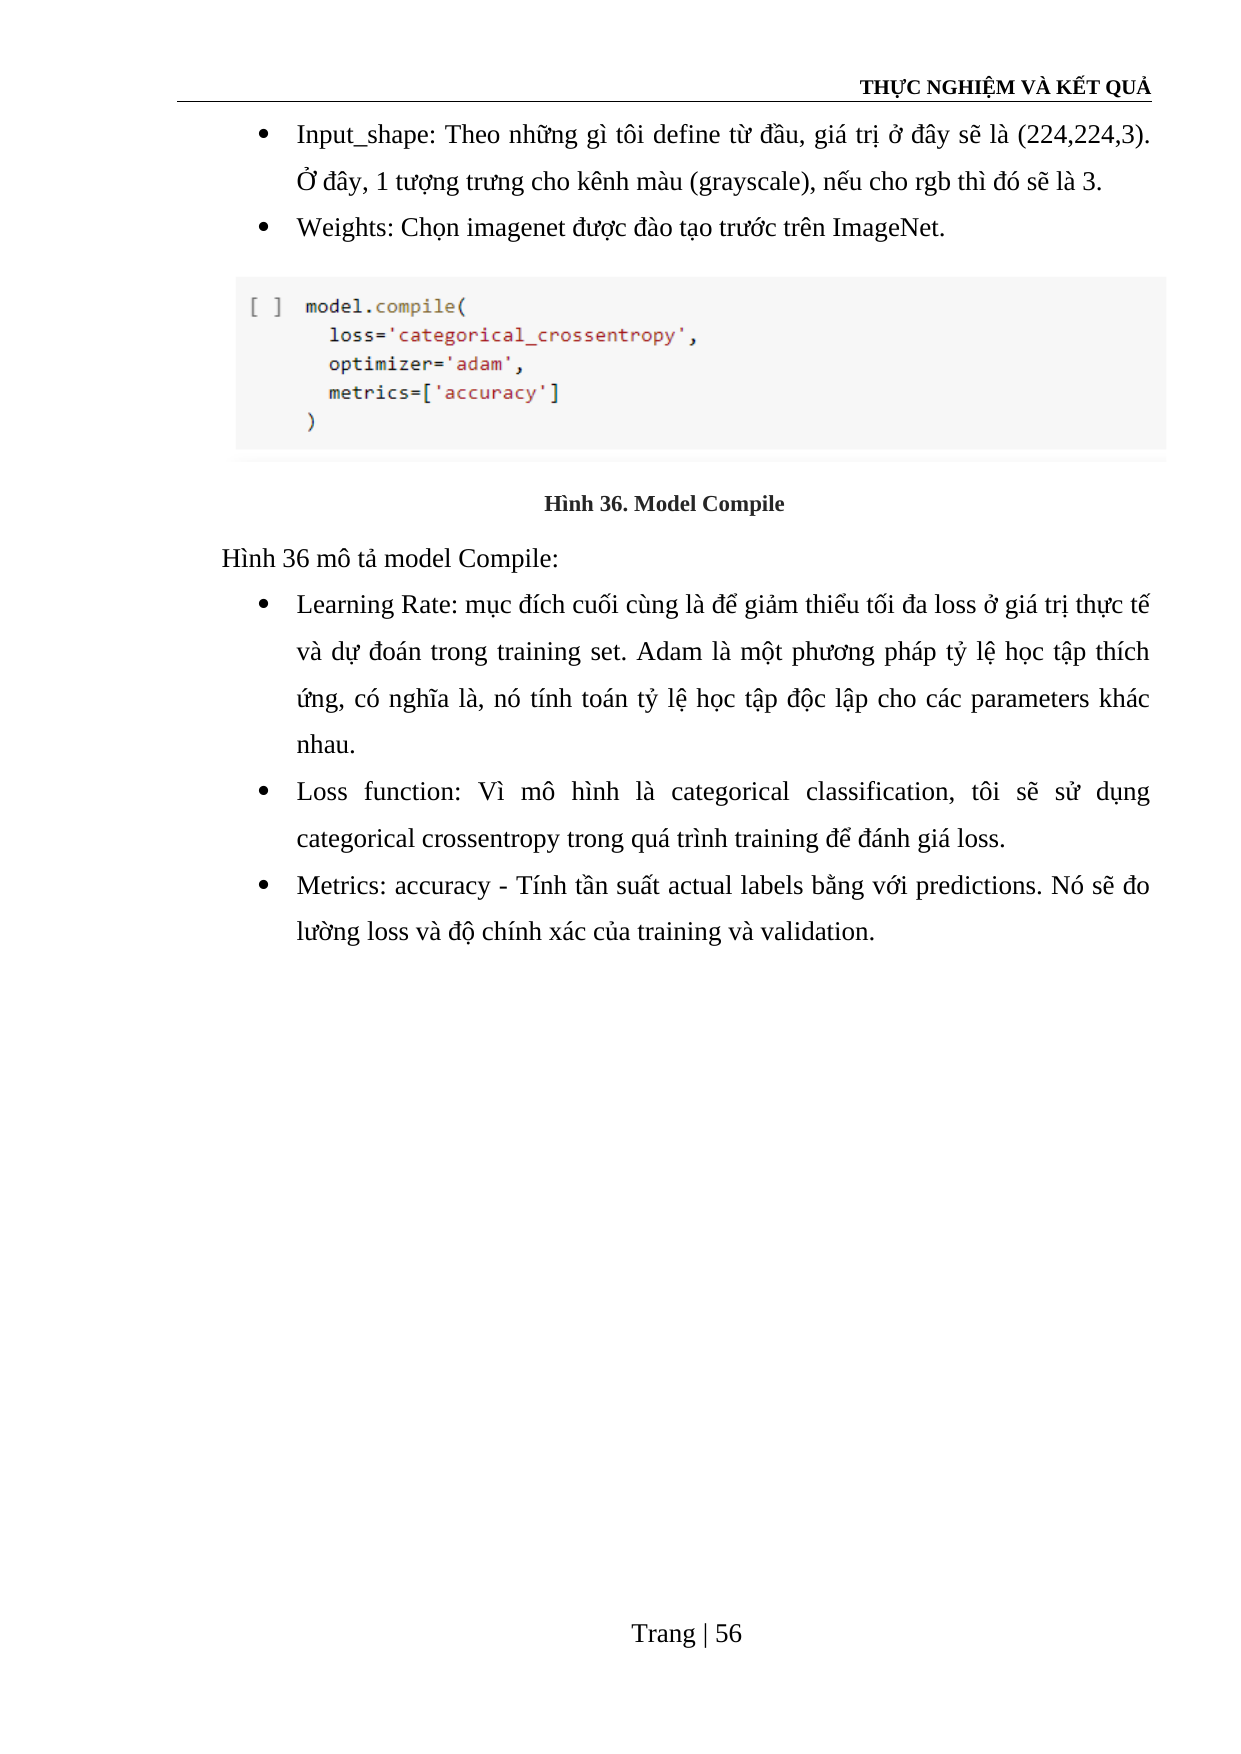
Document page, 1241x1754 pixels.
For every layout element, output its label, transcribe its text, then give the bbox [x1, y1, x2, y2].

text Hình 36. Model Compile [177, 490, 1152, 516]
list Weights: Chọn imagenet được đào tạo trước trên ImageNet. [259, 212, 1152, 243]
picture [221, 258, 1167, 462]
list Metrics: accuracy - Tính tần suất actual labels bằng với predictions. Nó sẽ đo lường loss và độ chính xác của training và validation. [259, 869, 1152, 947]
text Hình 36 mô tả model Compile: [177, 542, 1152, 573]
list Loss function: Vì mô hình là categorical classification, tôi sẽ sử dụng categorical crossentropy trong quá trình training để đánh giá loss. [259, 775, 1152, 853]
list Learning Rate: mục đích cuối cùng là để giảm thiểu tối đa loss ở giá trị thực tế và dự đoán trong training set. Adam là một phương pháp tỷ lệ học tập thích ứng, có nghĩa là, nó tính toán tỷ lệ học tập độc lập cho các parameters khác nhau. [259, 588, 1152, 760]
list Input_shape: Theo những gì tôi define từ đầu, giá trị ở đây sẽ là (224,224,3). Ở đây, 1 tượng trưng cho kênh màu (grayscale), nếu cho rgb thì đó sẽ là 3. [259, 118, 1152, 196]
